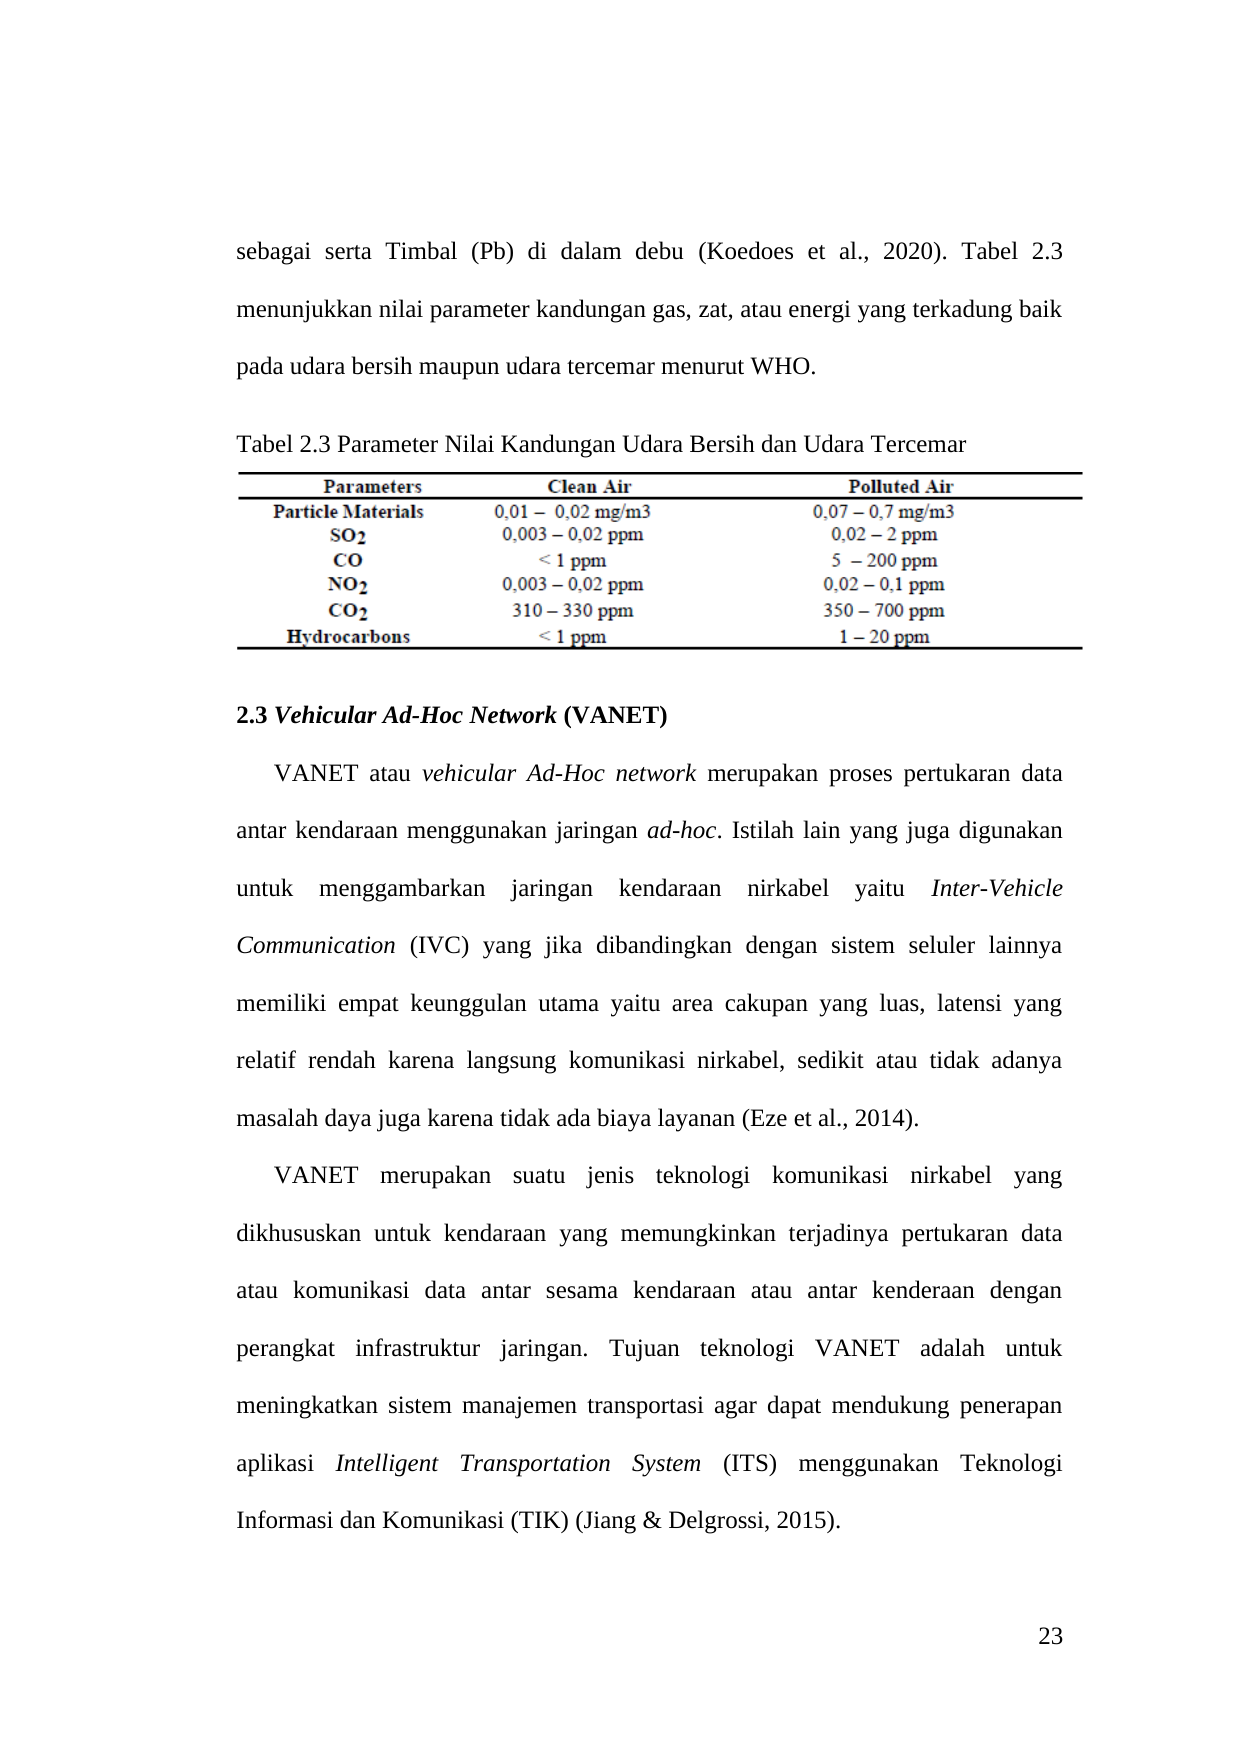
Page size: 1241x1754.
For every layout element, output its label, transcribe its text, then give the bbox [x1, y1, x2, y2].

text VANET atau vehicular Ad-Hoc network merupakan proses pertukaran data antar kendaraan menggunakan jaringan ad-hoc. Istilah lain yang juga digunakan untuk menggambarkan jaringan kendaraan nirkabel yaitu Inter-Vehicle Communication (IVC) yang jika dibandingkan dengan sistem seluler lainnya memiliki empat keunggulan utama yaitu area cakupan yang luas, latensi yang relatif rendah karena langsung komunikasi nirkabel, sedikit atau tidak adanya masalah daya juga karena tidak ada biaya layanan (Eze et al., 2014). [236, 758, 1063, 1132]
picture [236, 472, 1084, 651]
text Tabel 2.3 Parameter Nilai Kandungan Udara Bersih dan Udara Tercemar [236, 429, 1063, 458]
text VANET merupakan suatu jenis teknologi komunikasi nirkabel yang dikhususkan untuk kendaraan yang memungkinkan terjadinya pertukaran data atau komunikasi data antar sesama kendaraan atau antar kenderaan dengan perangkat infrastruktur jaringan. Tujuan teknologi VANET adalah untuk meningkatkan sistem manajemen transportasi agar dapat mendukung penerapan aplikasi Intelligent Transportation System (ITS) menggunakan Teknologi Informasi dan Komunikasi (TIK) (Jiang & Delgrossi, 2015). [236, 1161, 1063, 1534]
subtitle 2.3 Vehicular Ad-Hoc Network (VANET) [236, 701, 1063, 729]
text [236, 236, 1063, 380]
